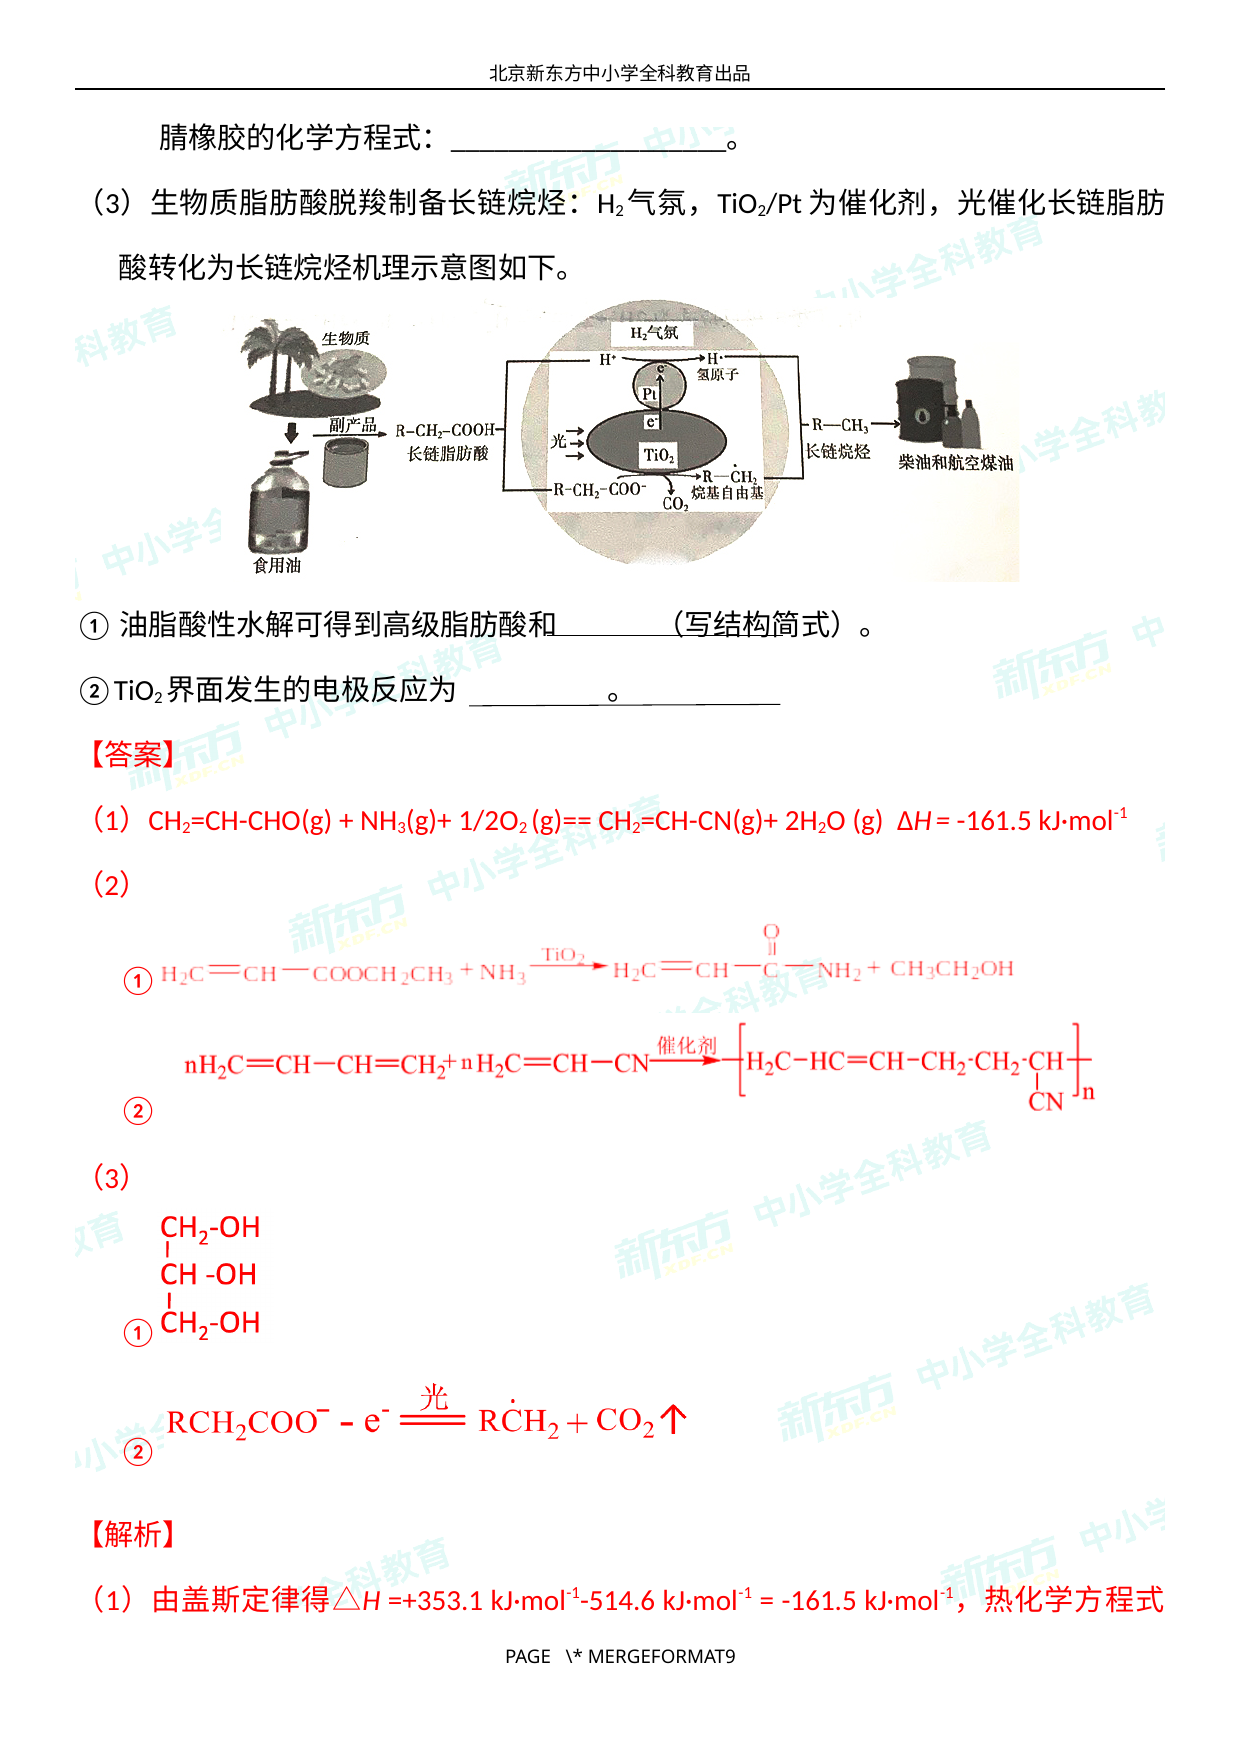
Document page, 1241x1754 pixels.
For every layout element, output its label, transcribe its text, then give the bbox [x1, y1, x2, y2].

text 【解析】 [75, 1501, 1165, 1566]
picture [220, 298, 1020, 582]
picture [164, 1370, 694, 1461]
text 【答案】 [75, 721, 1165, 786]
text ① [75, 916, 1165, 1013]
text （1）CH2=CH-CHO(g) + NH3(g)+ 1/2O2 (g)== CH2=CH-CN(g)+ 2H2O (g) ΔH = -161.5 kJ·mol-1 [75, 786, 1165, 851]
text （2） [75, 851, 1165, 916]
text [130, 103, 1165, 168]
picture [157, 1208, 274, 1343]
text ①油脂酸性水解可得到高级脂肪酸和 （写结构简式）。 [75, 591, 1165, 656]
text （3）生物质脂肪酸脱羧制备长链烷烃：H2气氛，TiO2/Pt为催化剂，光催化长链脂肪酸转化为长链烷烃机理示意图如下。 [75, 168, 1165, 298]
text ②TiO2界面发生的电极反应为 。 [75, 656, 1165, 721]
text （3） [75, 1143, 1165, 1208]
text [75, 1566, 1165, 1631]
picture [164, 1013, 1148, 1120]
text ① [75, 1208, 1165, 1371]
